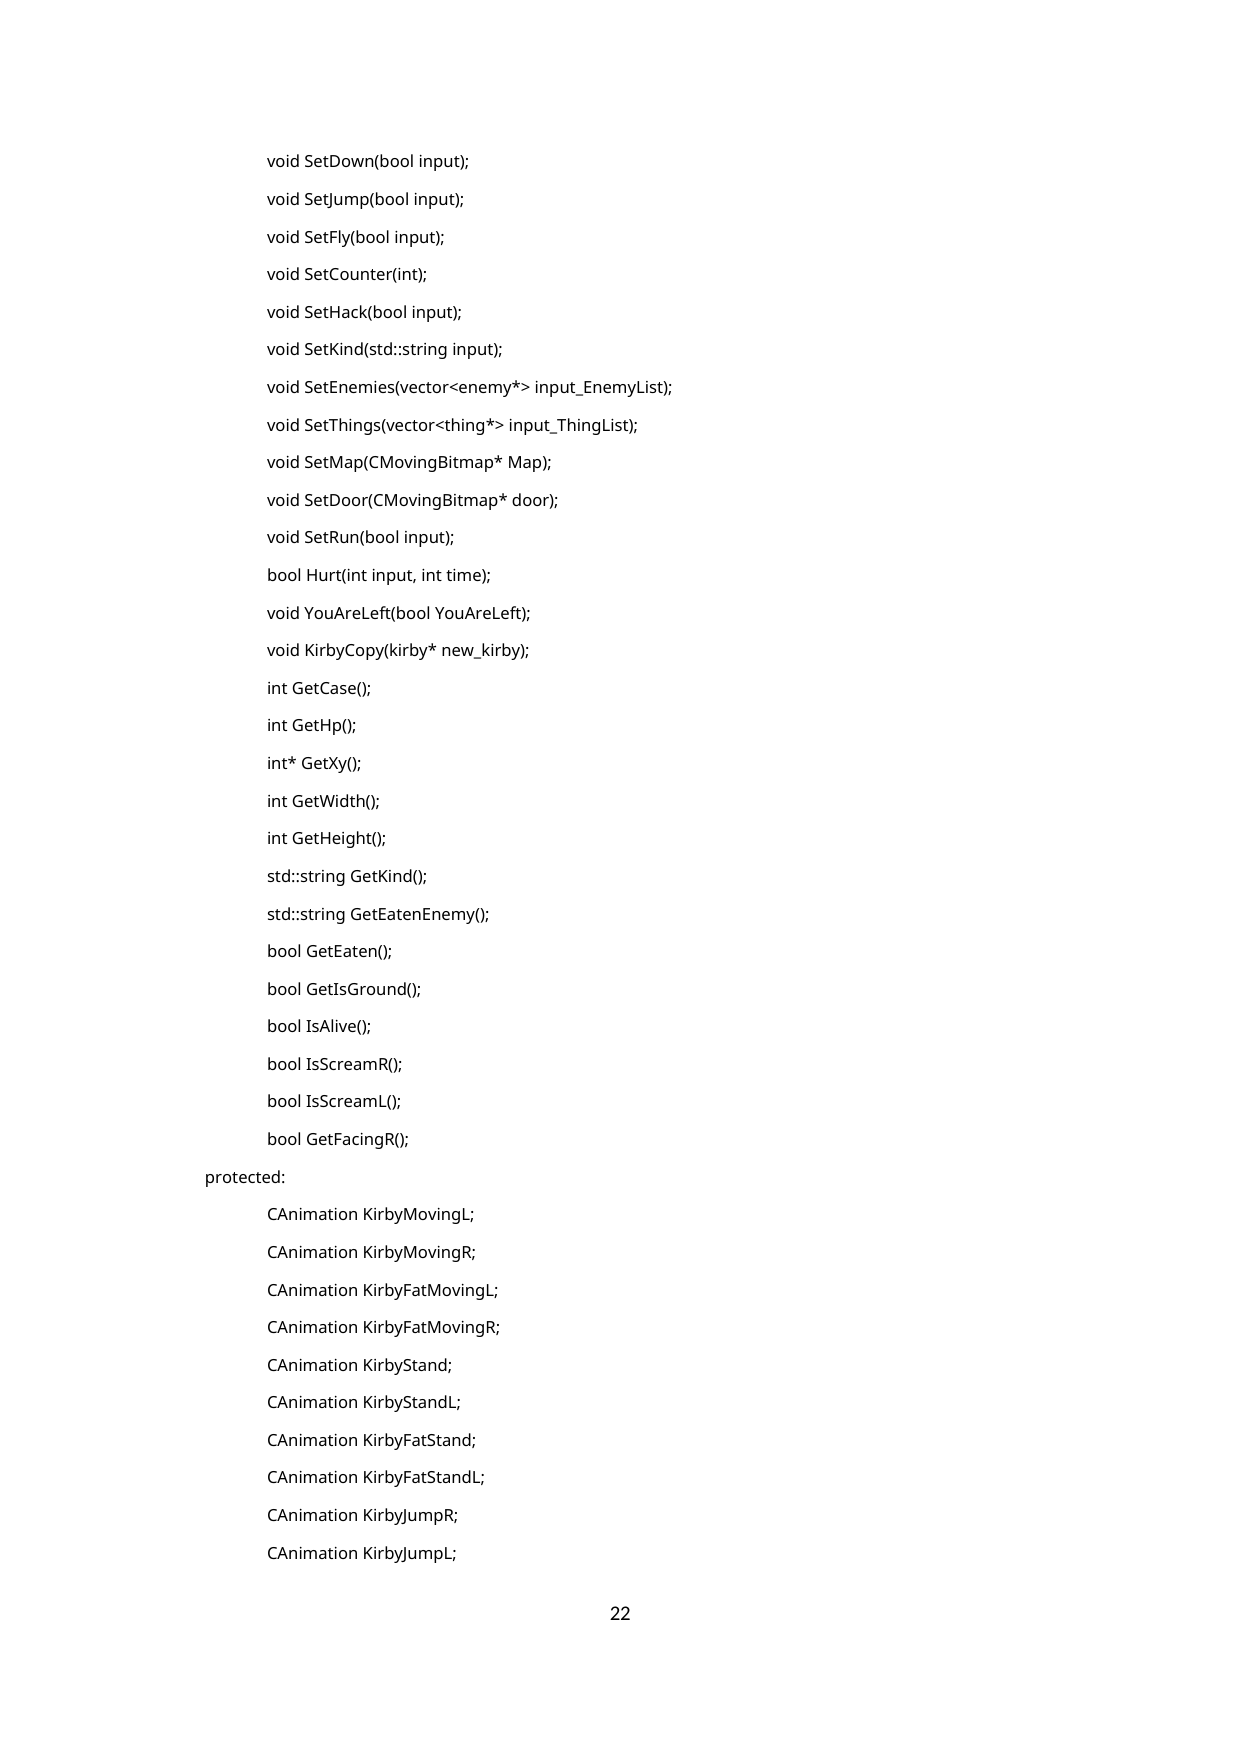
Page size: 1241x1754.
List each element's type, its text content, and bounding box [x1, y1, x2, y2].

text int GetCase(); [187, 676, 1053, 699]
text void SetMap(CMovingBitmap* Map); [187, 451, 1053, 473]
text void SetThings(vector<thing*> input_ThingList); [187, 413, 1053, 436]
text void SetRun(bool input); [187, 526, 1053, 549]
text void YouAreLeft(bool YouAreLeft); [187, 601, 1053, 624]
text void SetFly(bool input); [187, 225, 1053, 248]
text void SetCounter(int); [187, 263, 1053, 286]
text protected: [187, 1165, 1053, 1188]
text void SetDown(bool input); [187, 150, 1053, 173]
text CAnimation KirbyStandL; [187, 1391, 1053, 1414]
text int GetHp(); [187, 714, 1053, 737]
text int GetHeight(); [187, 827, 1053, 849]
text CAnimation KirbyFatStandL; [187, 1466, 1053, 1489]
text bool IsScreamL(); [187, 1090, 1053, 1113]
text CAnimation KirbyFatMovingR; [187, 1316, 1053, 1338]
text bool IsAlive(); [187, 1015, 1053, 1038]
text CAnimation KirbyStand; [187, 1353, 1053, 1376]
text bool IsScreamR(); [187, 1052, 1053, 1075]
text int GetWidth(); [187, 789, 1053, 812]
text CAnimation KirbyJumpR; [187, 1504, 1053, 1526]
text CAnimation KirbyMovingR; [187, 1241, 1053, 1263]
text std::string GetKind(); [187, 864, 1053, 887]
text bool GetIsGround(); [187, 977, 1053, 1000]
text CAnimation KirbyMovingL; [187, 1203, 1053, 1226]
text CAnimation KirbyFatMovingL; [187, 1278, 1053, 1301]
text bool GetFacingR(); [187, 1128, 1053, 1150]
text CAnimation KirbyFatStand; [187, 1428, 1053, 1451]
text void KirbyCopy(kirby* new_kirby); [187, 639, 1053, 662]
text void SetEnemies(vector<enemy*> input_EnemyList); [187, 376, 1053, 398]
text bool GetEaten(); [187, 940, 1053, 962]
text void SetKind(std::string input); [187, 338, 1053, 361]
text void SetDoor(CMovingBitmap* door); [187, 488, 1053, 511]
text void SetHack(bool input); [187, 300, 1053, 323]
text std::string GetEatenEnemy(); [187, 902, 1053, 925]
text int* GetXy(); [187, 752, 1053, 774]
text bool Hurt(int input, int time); [187, 564, 1053, 586]
text void SetJump(bool input); [187, 188, 1053, 210]
text CAnimation KirbyJumpL; [187, 1541, 1053, 1564]
